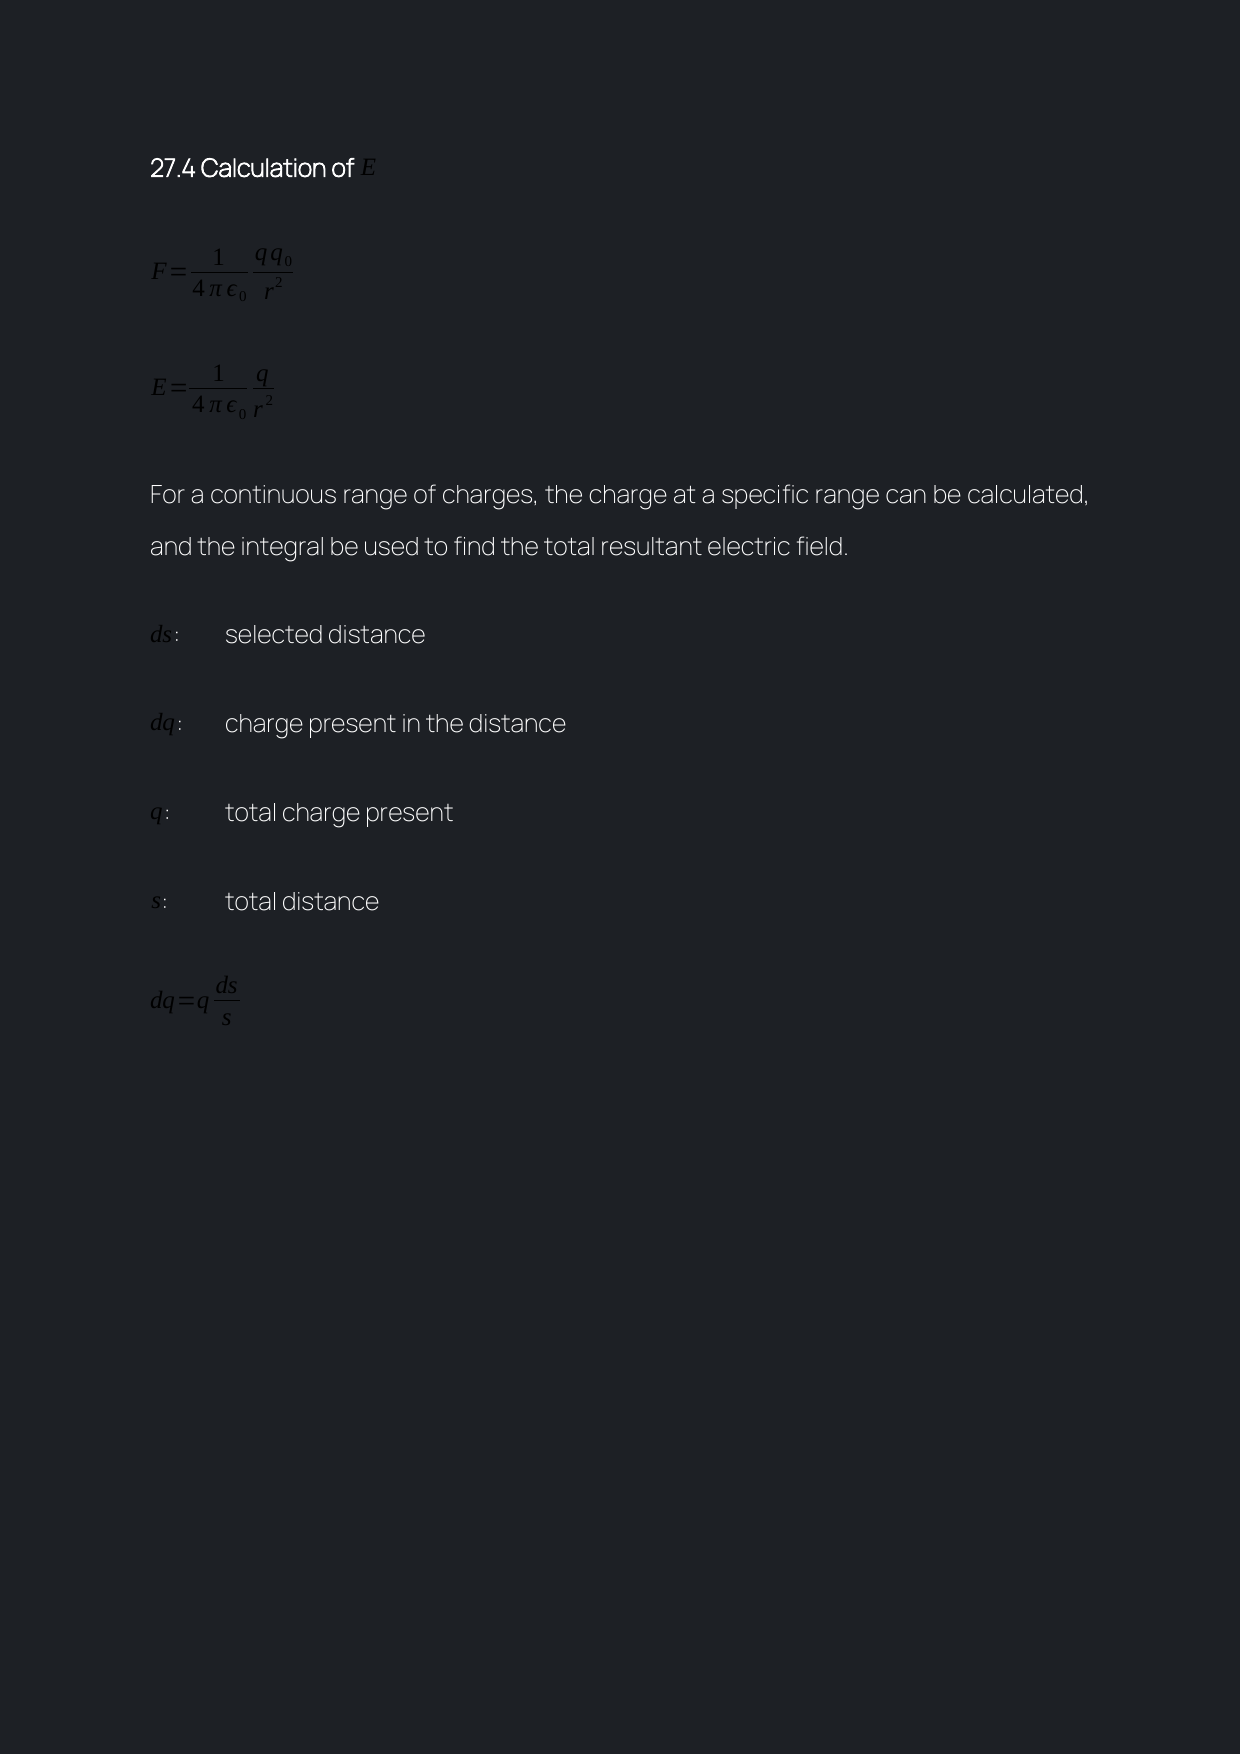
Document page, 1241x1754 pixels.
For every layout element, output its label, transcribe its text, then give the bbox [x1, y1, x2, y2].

text For a continuous range of charges, the charge at a specific range can be calculated, and the integral be used to find the total resultant electric field. [150, 477, 1090, 562]
text : selected distance [150, 617, 1090, 651]
text : total charge present [150, 794, 1090, 829]
text : total distance [150, 883, 1090, 917]
subtitle 27.4 Calculation of [150, 150, 1090, 184]
text : charge present in the distance [150, 706, 1090, 740]
